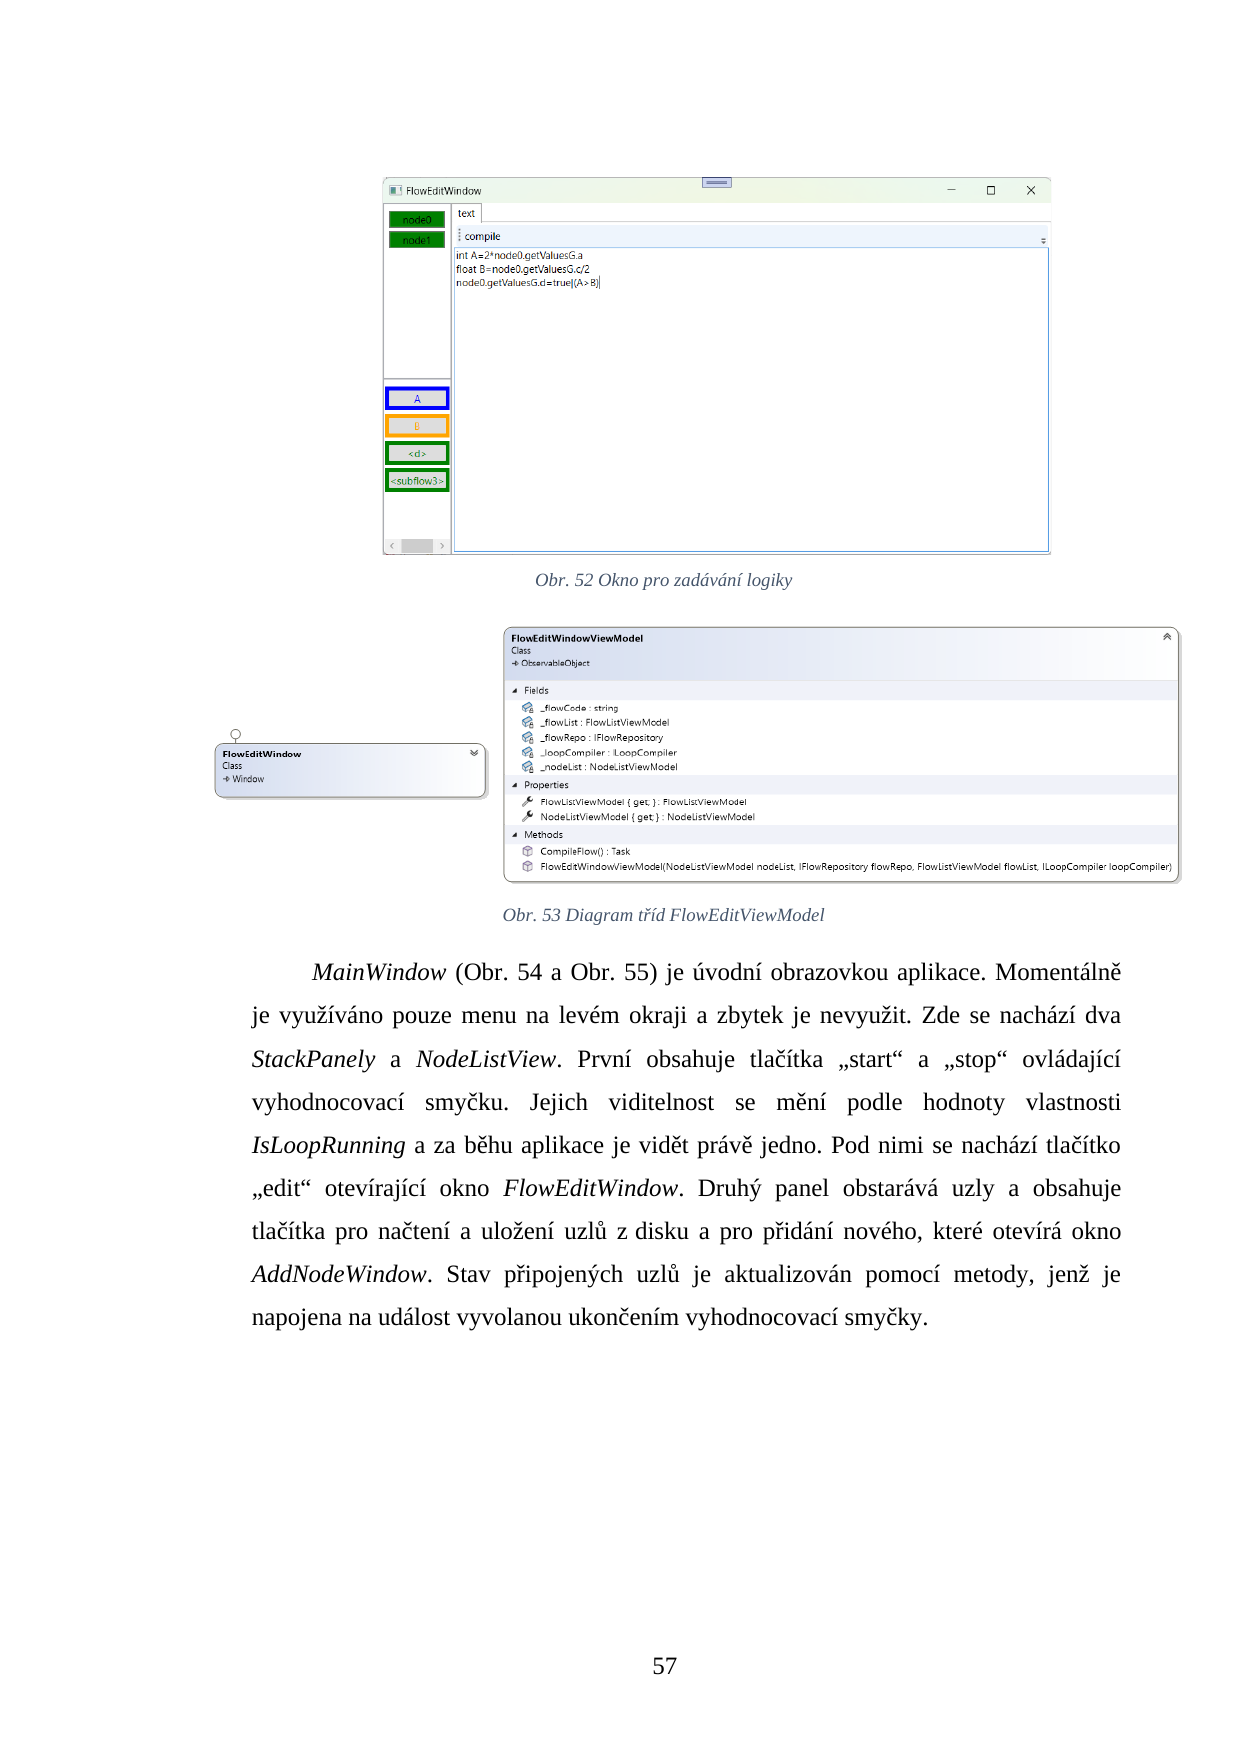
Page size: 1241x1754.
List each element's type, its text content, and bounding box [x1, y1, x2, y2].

picture [382, 177, 1052, 555]
picture [206, 622, 1186, 890]
text MainWindow (Obr. 54 a Obr. 55) je úvodní obrazovkou aplikace. Momentálně je využíváno pouze menu na levém okraji a zbytek je nevyužit. Zde se nachází dva StackPanely a NodeListView. První obsahuje tlačítka „start“ a „stop“ ovládající vyhodnocovací smyčku. Jejich viditelnost se mění podle hodnoty vlastnosti IsLoopRunning a za běhu aplikace je vidět právě jedno. Pod nimi se nachází tlačítko „edit“ otevírající okno FlowEditWindow. Druhý panel obstarává uzly a obsahuje tlačítka pro načtení a uložení uzlů z disku a pro přidání nového, které otevírá okno AddNodeWindow. Stav připojených uzlů je aktualizován pomocí metody, jenž je napojena na událost vyvolanou ukončením vyhodnocovací smyčky. [252, 957, 1122, 1331]
